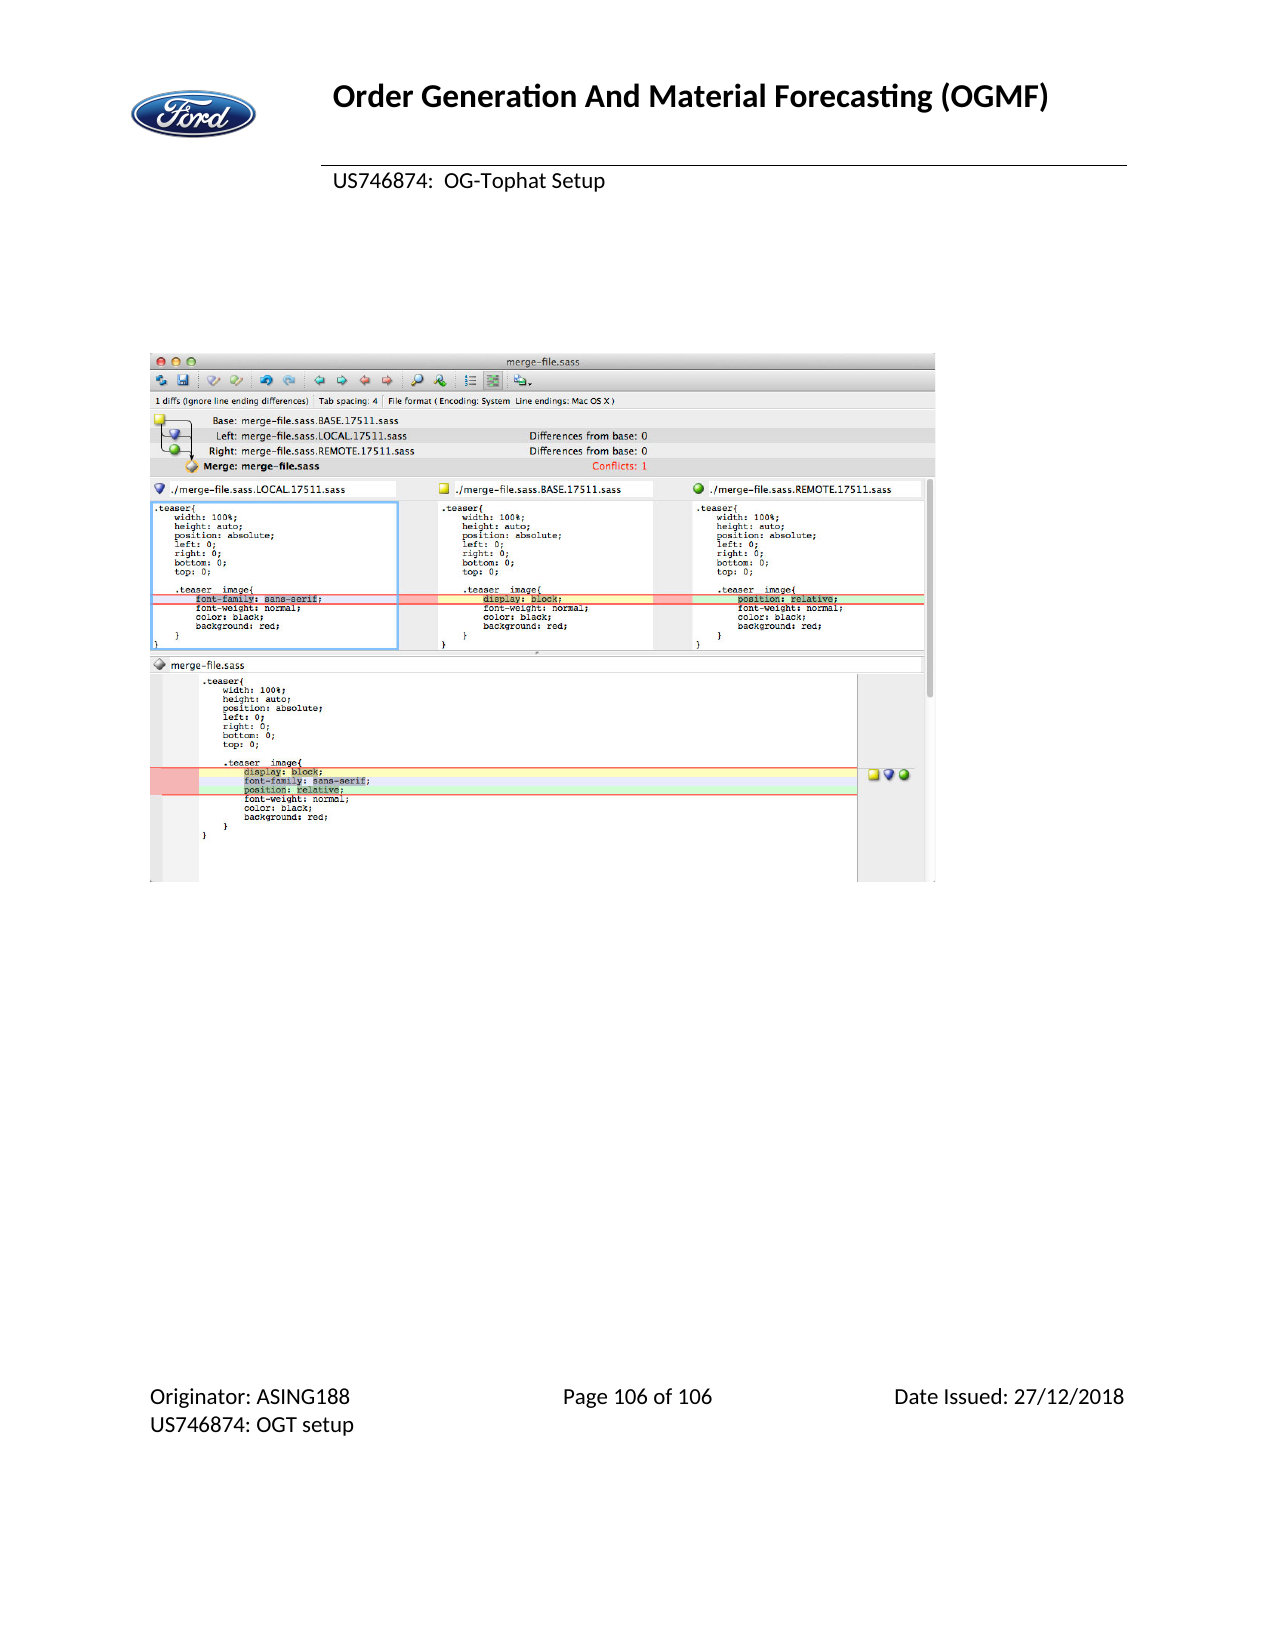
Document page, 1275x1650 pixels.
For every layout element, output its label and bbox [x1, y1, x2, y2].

picture [115, 75, 272, 154]
picture [150, 353, 936, 882]
